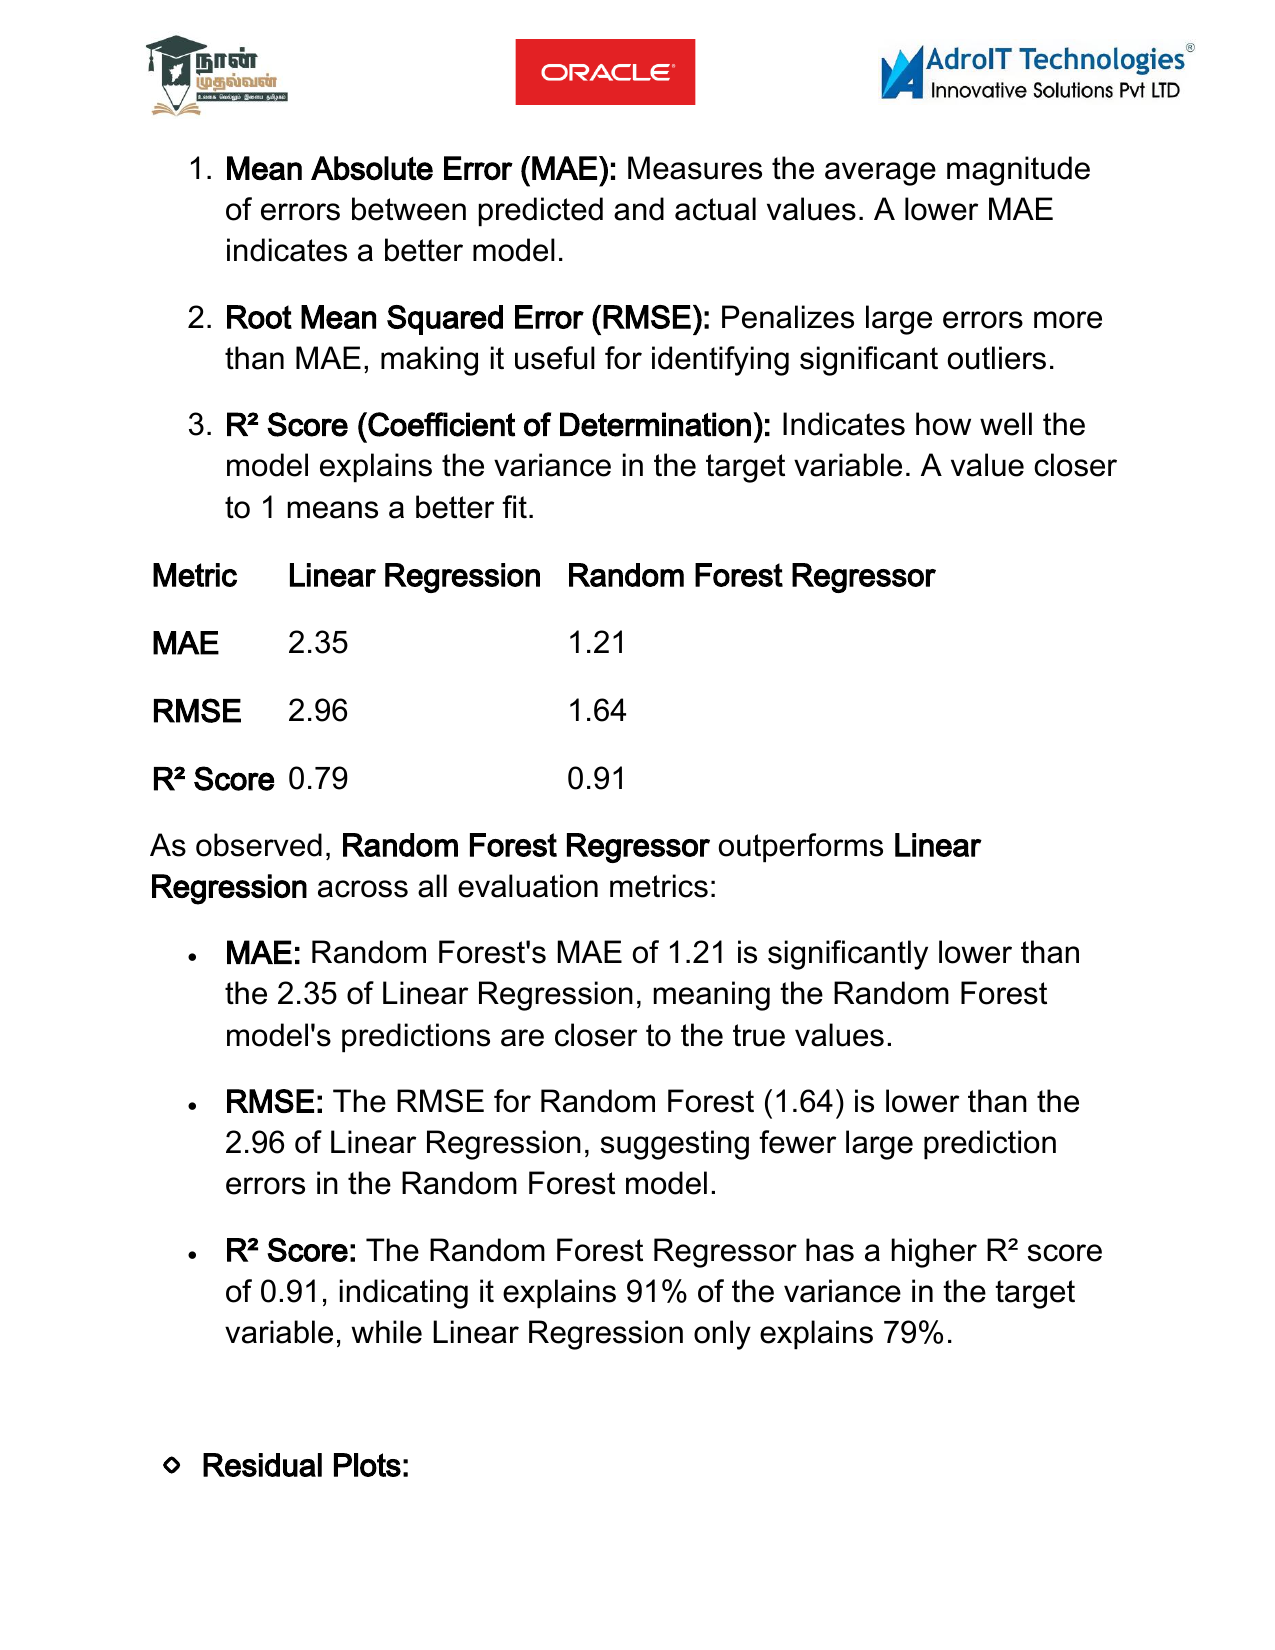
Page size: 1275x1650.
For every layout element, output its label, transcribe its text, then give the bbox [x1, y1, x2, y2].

list RMSE: The RMSE for Random Forest (1.64) is lower than the 2.96 of Linear Regression, suggesting fewer large prediction errors in the Random Forest model. [187, 1083, 1125, 1201]
table_cell 2.35 [286, 598, 565, 666]
table_cell 0.91 [565, 734, 966, 802]
table_cell MAE [150, 598, 286, 666]
table_header Linear Regression [286, 530, 565, 598]
list R² Score: The Random Forest Regressor has a higher R² score of 0.91, indicating it explains 91% of the variance in the target variable, while Linear Regression only explains 79%. [187, 1232, 1125, 1350]
table_cell R² Score [150, 734, 286, 802]
list Root Mean Squared Error (RMSE): Penalizes large errors more than MAE, making it useful for identifying significant outliers. [187, 299, 1125, 376]
table_header Random Forest Regressor [565, 530, 966, 598]
table_cell 1.64 [565, 666, 966, 734]
table_header Metric [150, 530, 286, 598]
list R² Score (Coefficient of Determination): Indicates how well the model explains the variance in the target variable. A value closer to 1 means a better fit. [187, 406, 1125, 525]
picture [515, 39, 696, 105]
list MAE: Random Forest's MAE of 1.21 is significantly lower than the 2.35 of Linear Regression, meaning the Random Forest model's predictions are closer to the true values. [187, 934, 1125, 1053]
picture [878, 39, 1197, 105]
picture [140, 31, 290, 119]
list Mean Absolute Error (MAE): Measures the average magnitude of errors between predicted and actual values. A lower MAE indicates a better model. [187, 150, 1125, 268]
text 🔹 Residual Plots: [150, 1447, 1125, 1483]
table_cell 1.21 [565, 598, 966, 666]
table_cell RMSE [150, 666, 286, 734]
table_cell 2.96 [286, 666, 565, 734]
text As observed, Random Forest Regressor outperforms Linear Regression across all evaluation metrics: [150, 827, 1125, 904]
table_cell 0.79 [286, 734, 565, 802]
